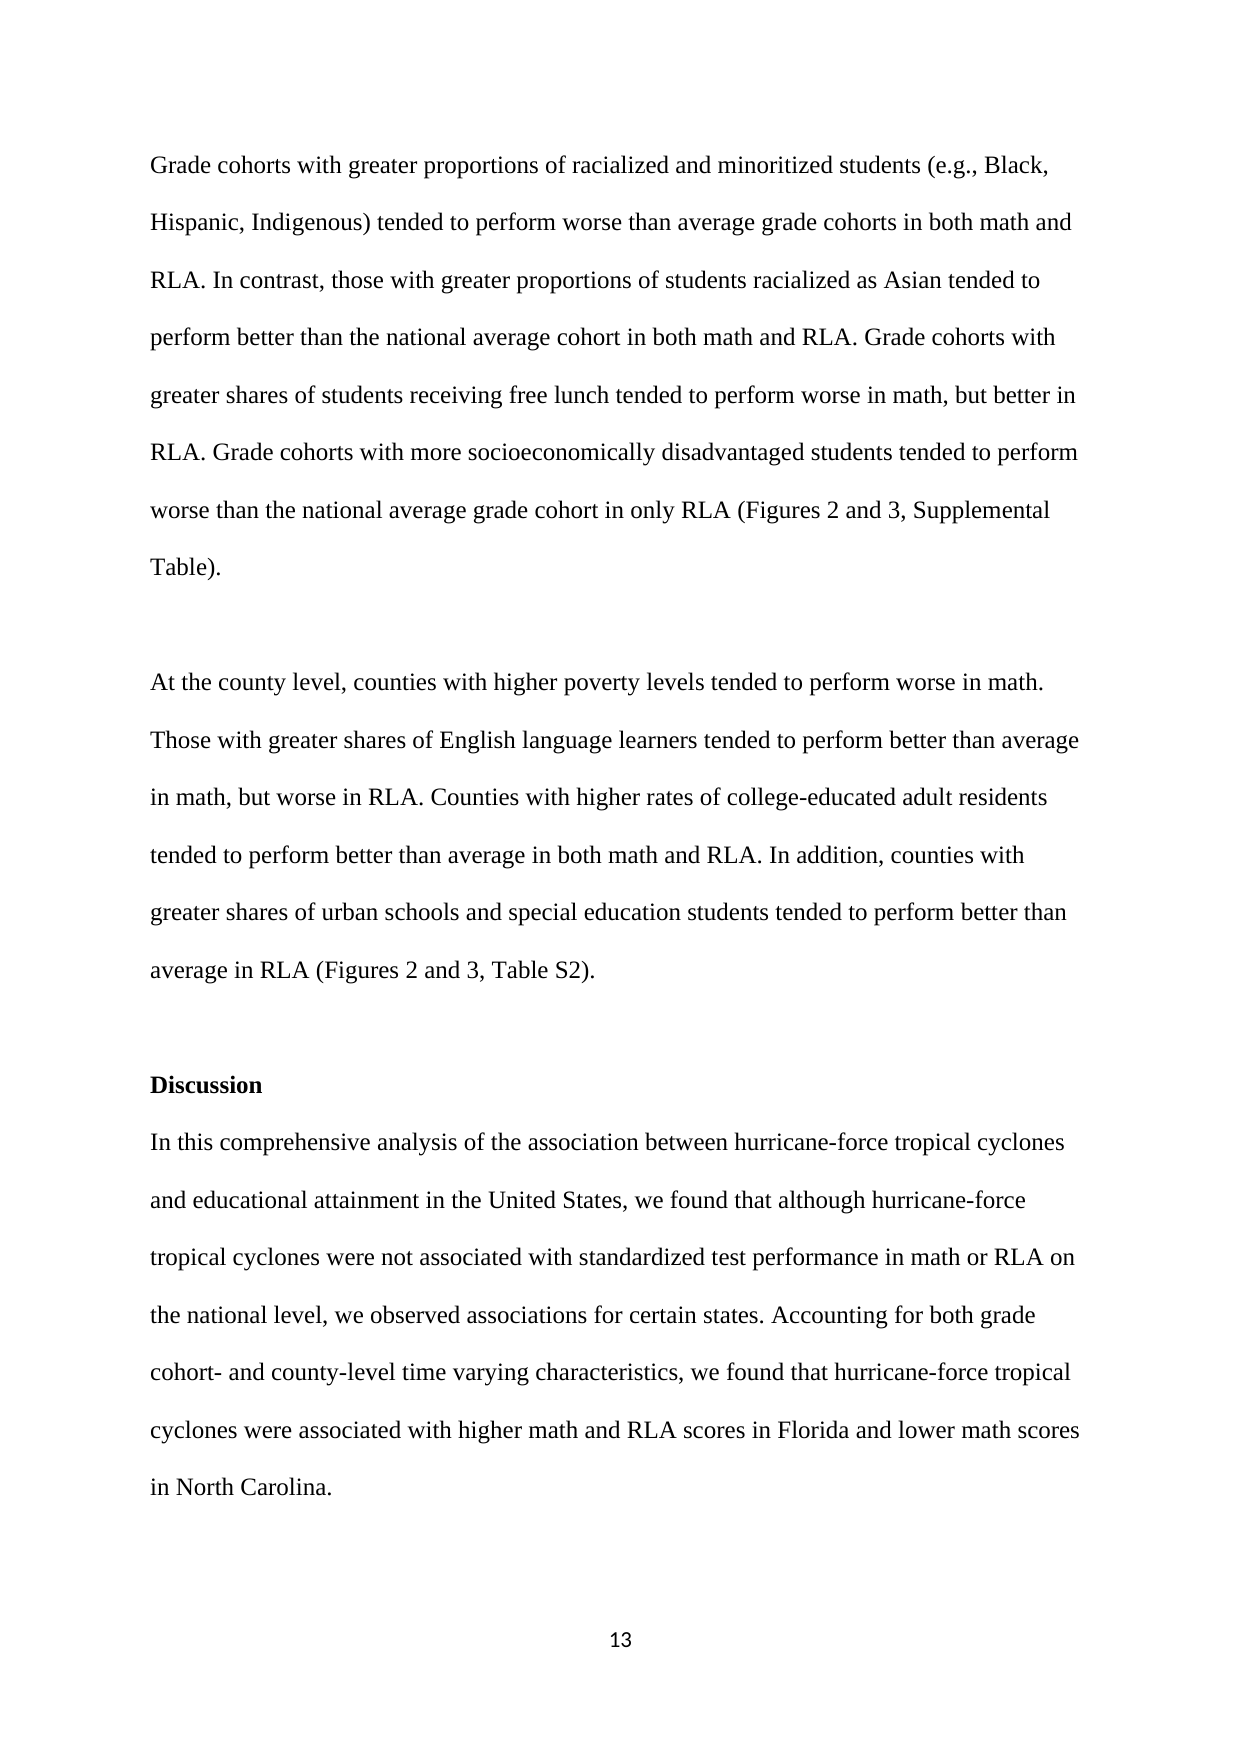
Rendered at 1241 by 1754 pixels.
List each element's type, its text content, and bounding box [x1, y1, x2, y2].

text Discussion [150, 1070, 1090, 1099]
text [150, 150, 1090, 581]
text At the county level, counties with higher poverty levels tended to perform worse in math. Those with greater shares of English language learners tended to perform better than average in math, but worse in RLA. Counties with higher rates of college-educated adult residents tended to perform better than average in both math and RLA. In addition, counties with greater shares of urban schools and special education students tended to perform better than average in RLA (Figures 2 and 3, Table S2). [150, 667, 1090, 984]
text In this comprehensive analysis of the association between hurricane-force tropical cyclones and educational attainment in the United States, we found that although hurricane-force tropical cyclones were not associated with standardized test performance in math or RLA on the national level, we observed associations for certain states. Accounting for both grade cohort- and county-level time varying characteristics, we found that hurricane-force tropical cyclones were associated with higher math and RLA scores in Florida and lower math scores in North Carolina. [150, 1127, 1090, 1501]
